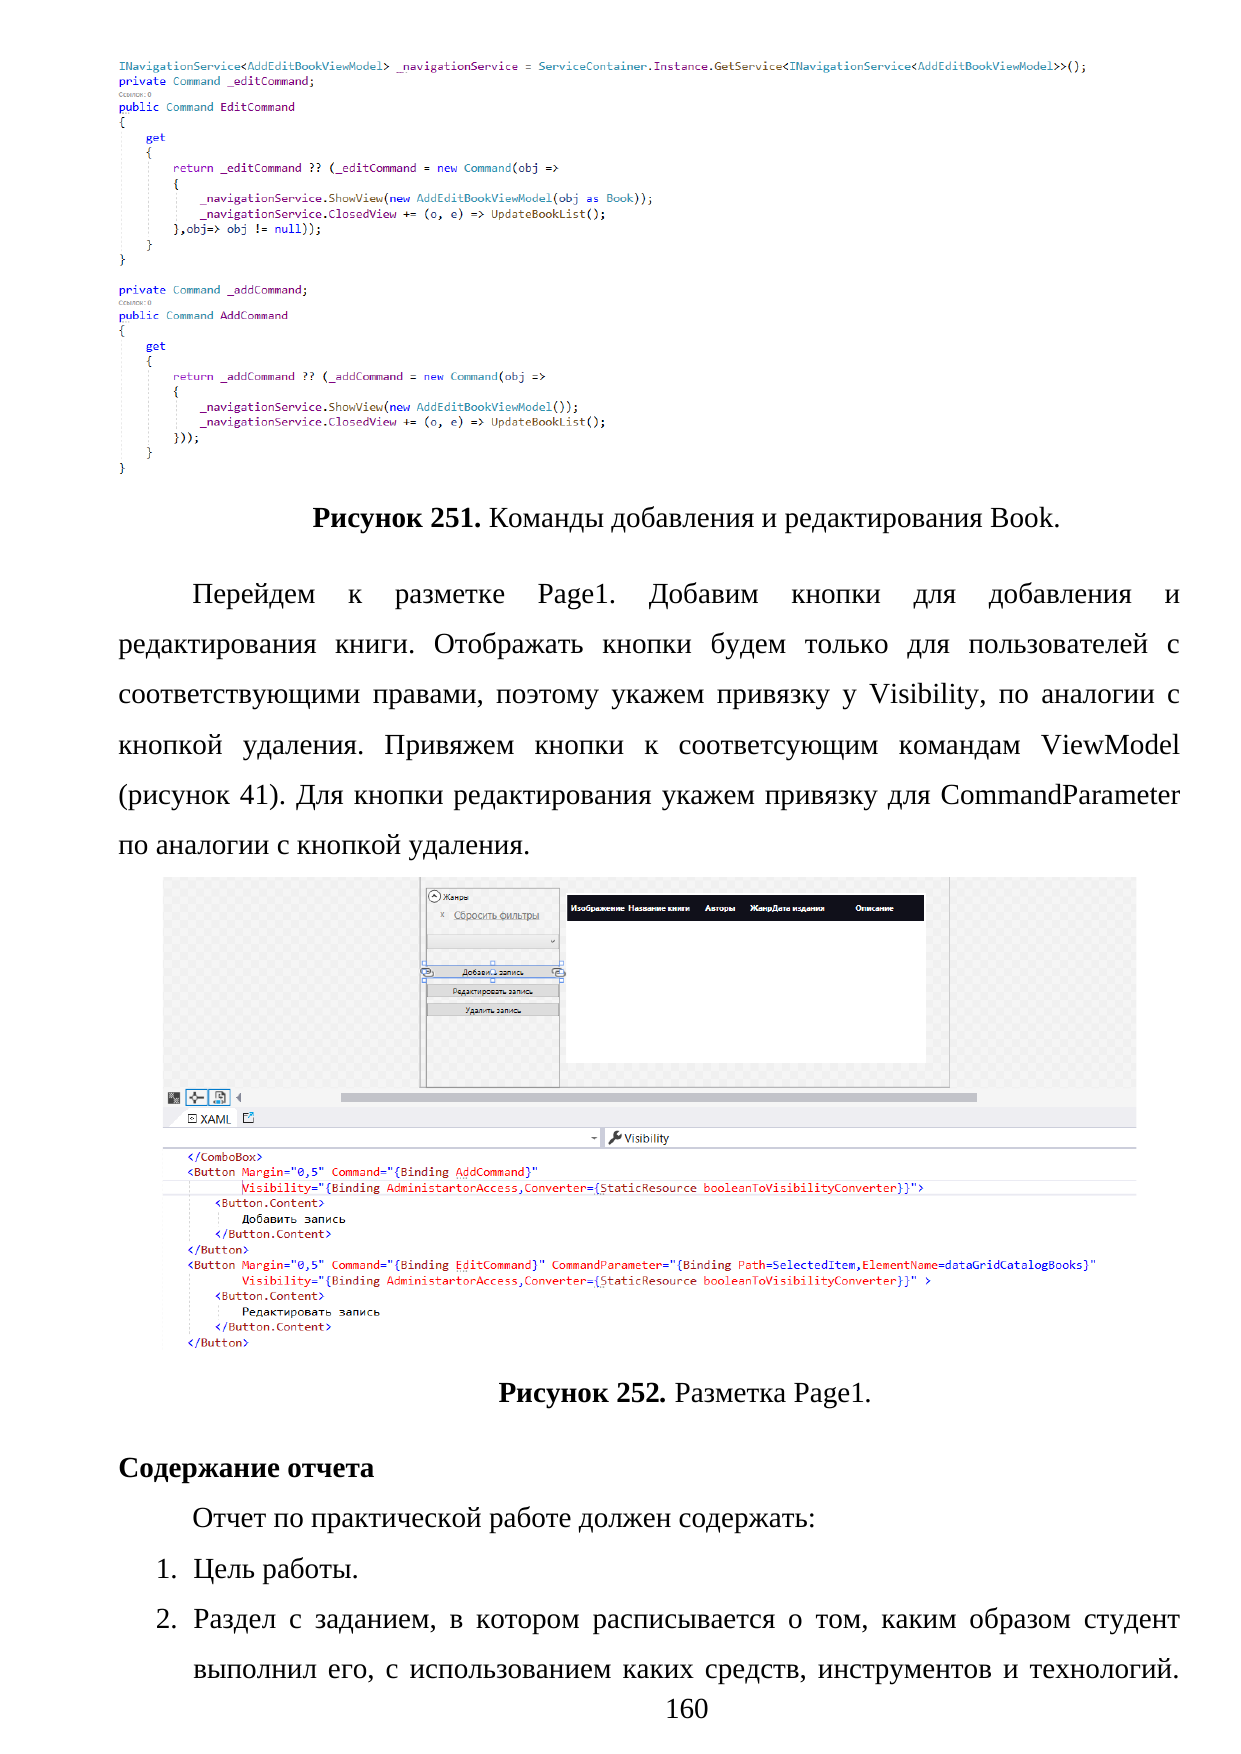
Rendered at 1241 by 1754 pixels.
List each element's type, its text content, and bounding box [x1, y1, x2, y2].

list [156, 1601, 1181, 1685]
picture [162, 877, 1137, 1350]
text Отчет по практической работе должен содержать: [118, 1500, 1181, 1534]
text Содержание отчета [118, 1450, 1181, 1484]
list Цель работы. [156, 1551, 1181, 1584]
text Перейдем к разметке Page1. Добавим кнопки для добавления и редактирования книги. Отображать кнопки будем только для пользователей с соответствующими правами, поэтому укажем привязку у Visibility, по аналогии с кнопкой удаления. Привяжем кнопки к соответсующим командам ViewModel (рисунок 41). Для кнопки редактирования укажем привязку для CommandParameter по аналогии с кнопкой удаления. [118, 576, 1181, 861]
picture [118, 59, 1092, 476]
